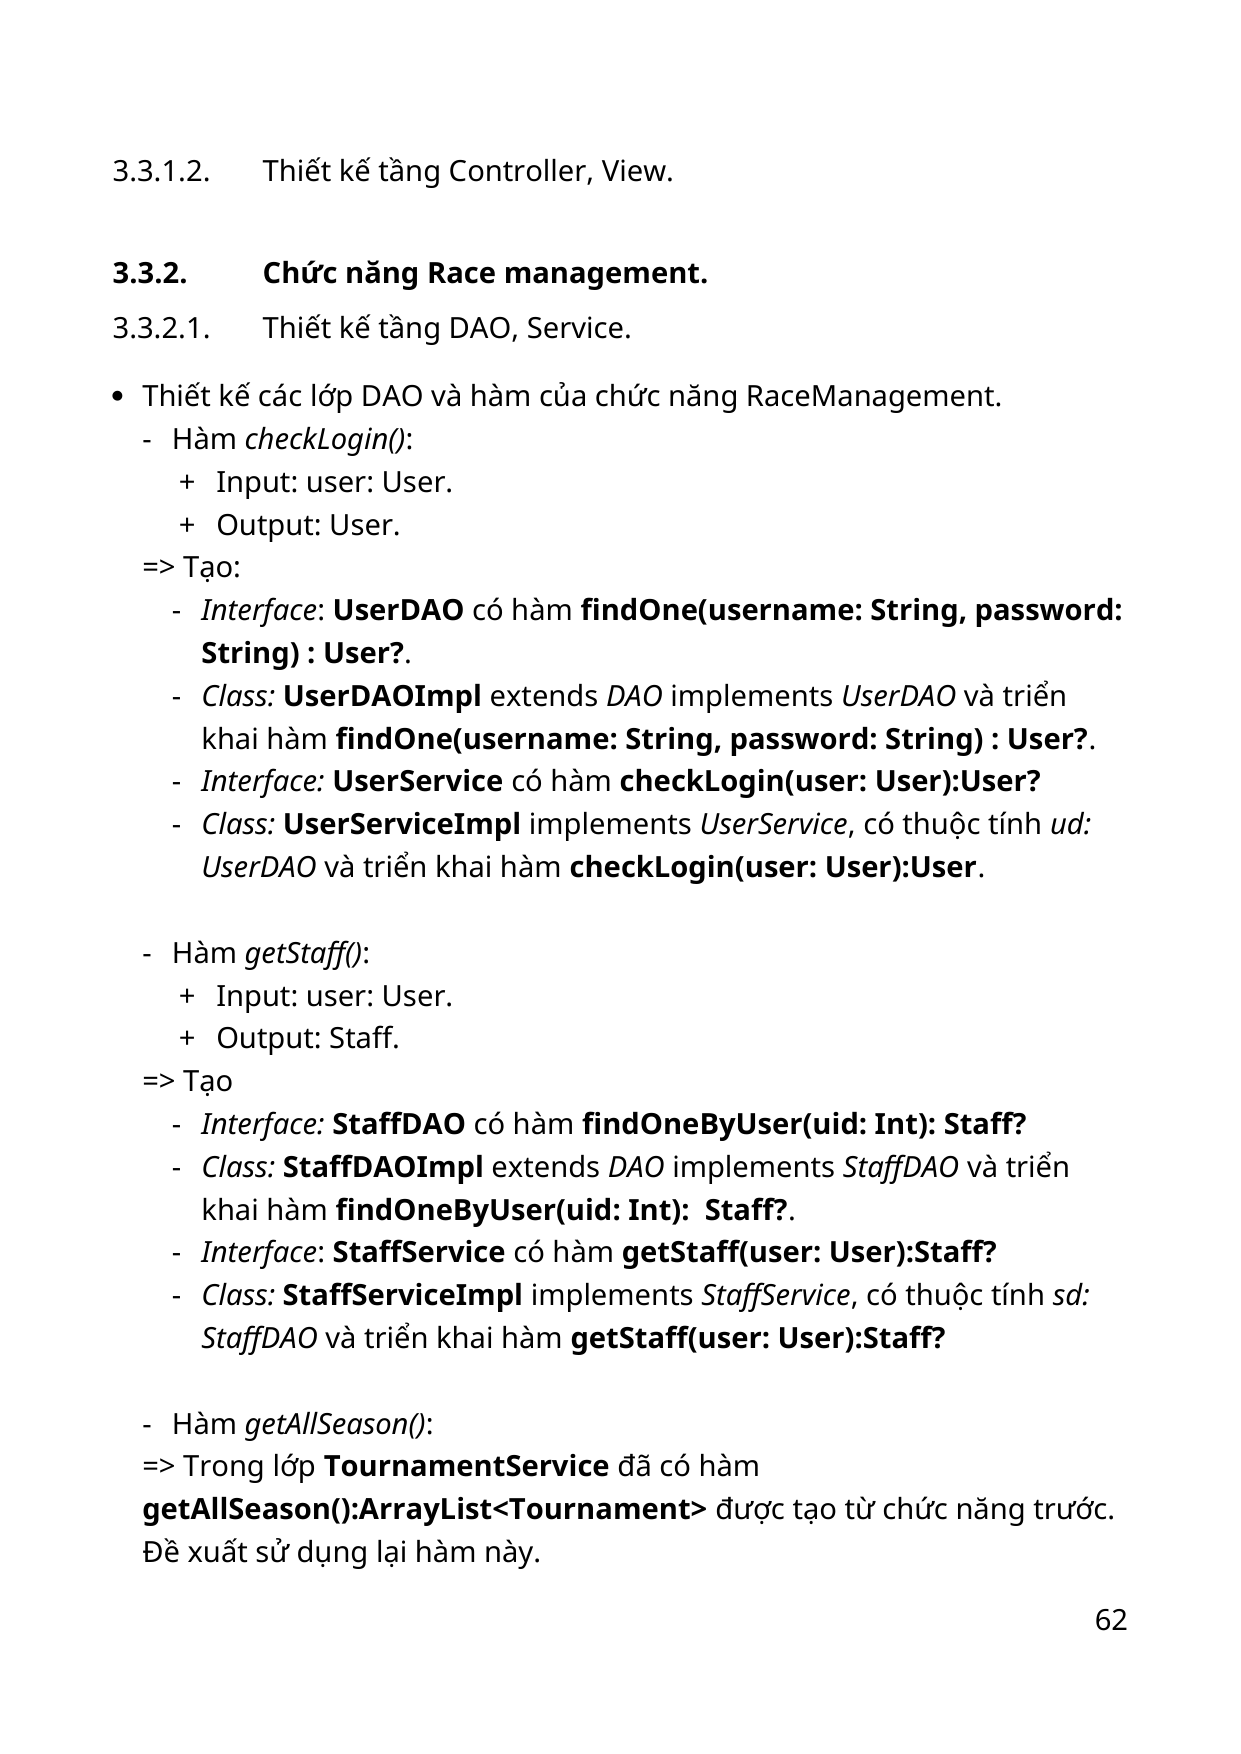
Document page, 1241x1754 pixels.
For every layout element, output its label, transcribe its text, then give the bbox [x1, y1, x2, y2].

list Class: StaffServiceImpl implements StaffService, có thuộc tính sd: StaffDAO và triển khai hàm getStaff(user: User):Staff? [172, 1274, 1128, 1357]
list => Trong lớp TournamentService đã có hàm getAllSeason():ArrayList<Tournament> được tạo từ chức năng trước. Đề xuất sử dụng lại hàm này. [142, 1446, 1128, 1571]
list Class: UserServiceImpl implements UserService, có thuộc tính ud: UserDAO và triển khai hàm checkLogin(user: User):User. [172, 803, 1128, 886]
list Hàm getAllSeason(): [142, 1403, 1128, 1443]
subtitle Chức năng Race management. [112, 252, 1128, 292]
list Output: Staff. [178, 1018, 1128, 1057]
list Interface: UserDAO có hàm findOne(username: String, password: String) : User?. [172, 589, 1128, 672]
list Thiết kế các lớp DAO và hàm của chức năng RaceManagement. [112, 375, 1128, 415]
list Input: user: User. [178, 975, 1128, 1014]
list Interface: UserService có hàm checkLogin(user: User):User? [172, 761, 1128, 800]
list => Tạo [142, 1060, 1128, 1100]
list Class: UserDAOImpl extends DAO implements UserDAO và triển khai hàm findOne(username: String, password: String) : User?. [172, 675, 1128, 758]
list Class: StaffDAOImpl extends DAO implements StaffDAO và triển khai hàm findOneByUser(uid: Int): Staff?. [172, 1146, 1128, 1228]
list Input: user: User. [178, 461, 1128, 501]
subtitle Thiết kế tầng DAO, Service. [112, 308, 1128, 347]
list Hàm checkLogin(): [142, 418, 1128, 458]
list Hàm getStaff(): [142, 932, 1128, 972]
list => Tạo: [142, 547, 1128, 586]
subtitle Thiết kế tầng Controller, View. [112, 150, 1128, 190]
list Interface: StaffDAO có hàm findOneByUser(uid: Int): Staff? [172, 1103, 1128, 1143]
list Interface: StaffService có hàm getStaff(user: User):Staff? [172, 1232, 1128, 1271]
list Output: User. [178, 504, 1128, 543]
